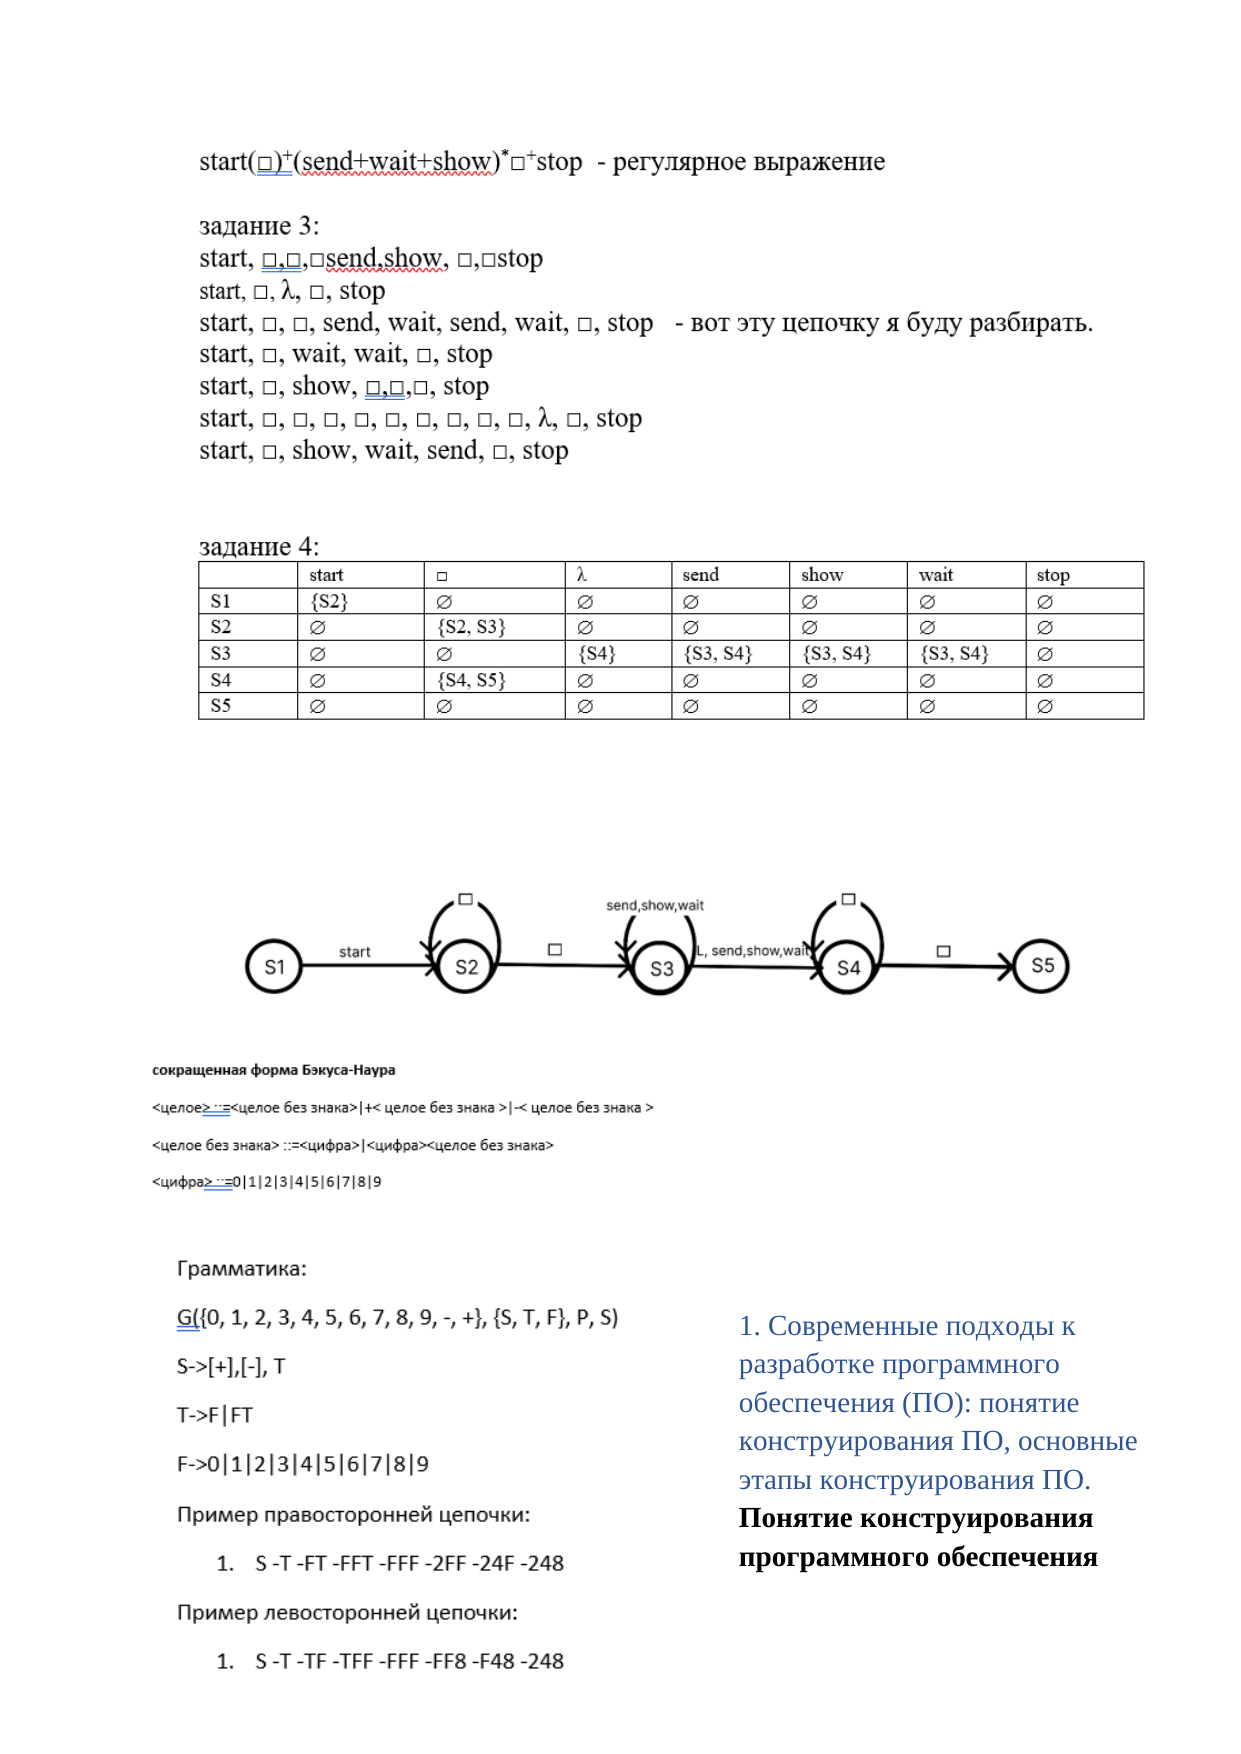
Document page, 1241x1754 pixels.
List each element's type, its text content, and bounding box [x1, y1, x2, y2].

picture [135, 108, 1179, 732]
text Понятие конструирования программного обеспечения [720, 1500, 1178, 1572]
picture [135, 1235, 720, 1700]
subtitle 1. Современные подходы к разработке программного обеспечения (ПО): понятие конструирования ПО, основные этапы конструирования ПО. [720, 1308, 1178, 1495]
picture [135, 733, 1179, 1029]
picture [135, 1047, 710, 1217]
